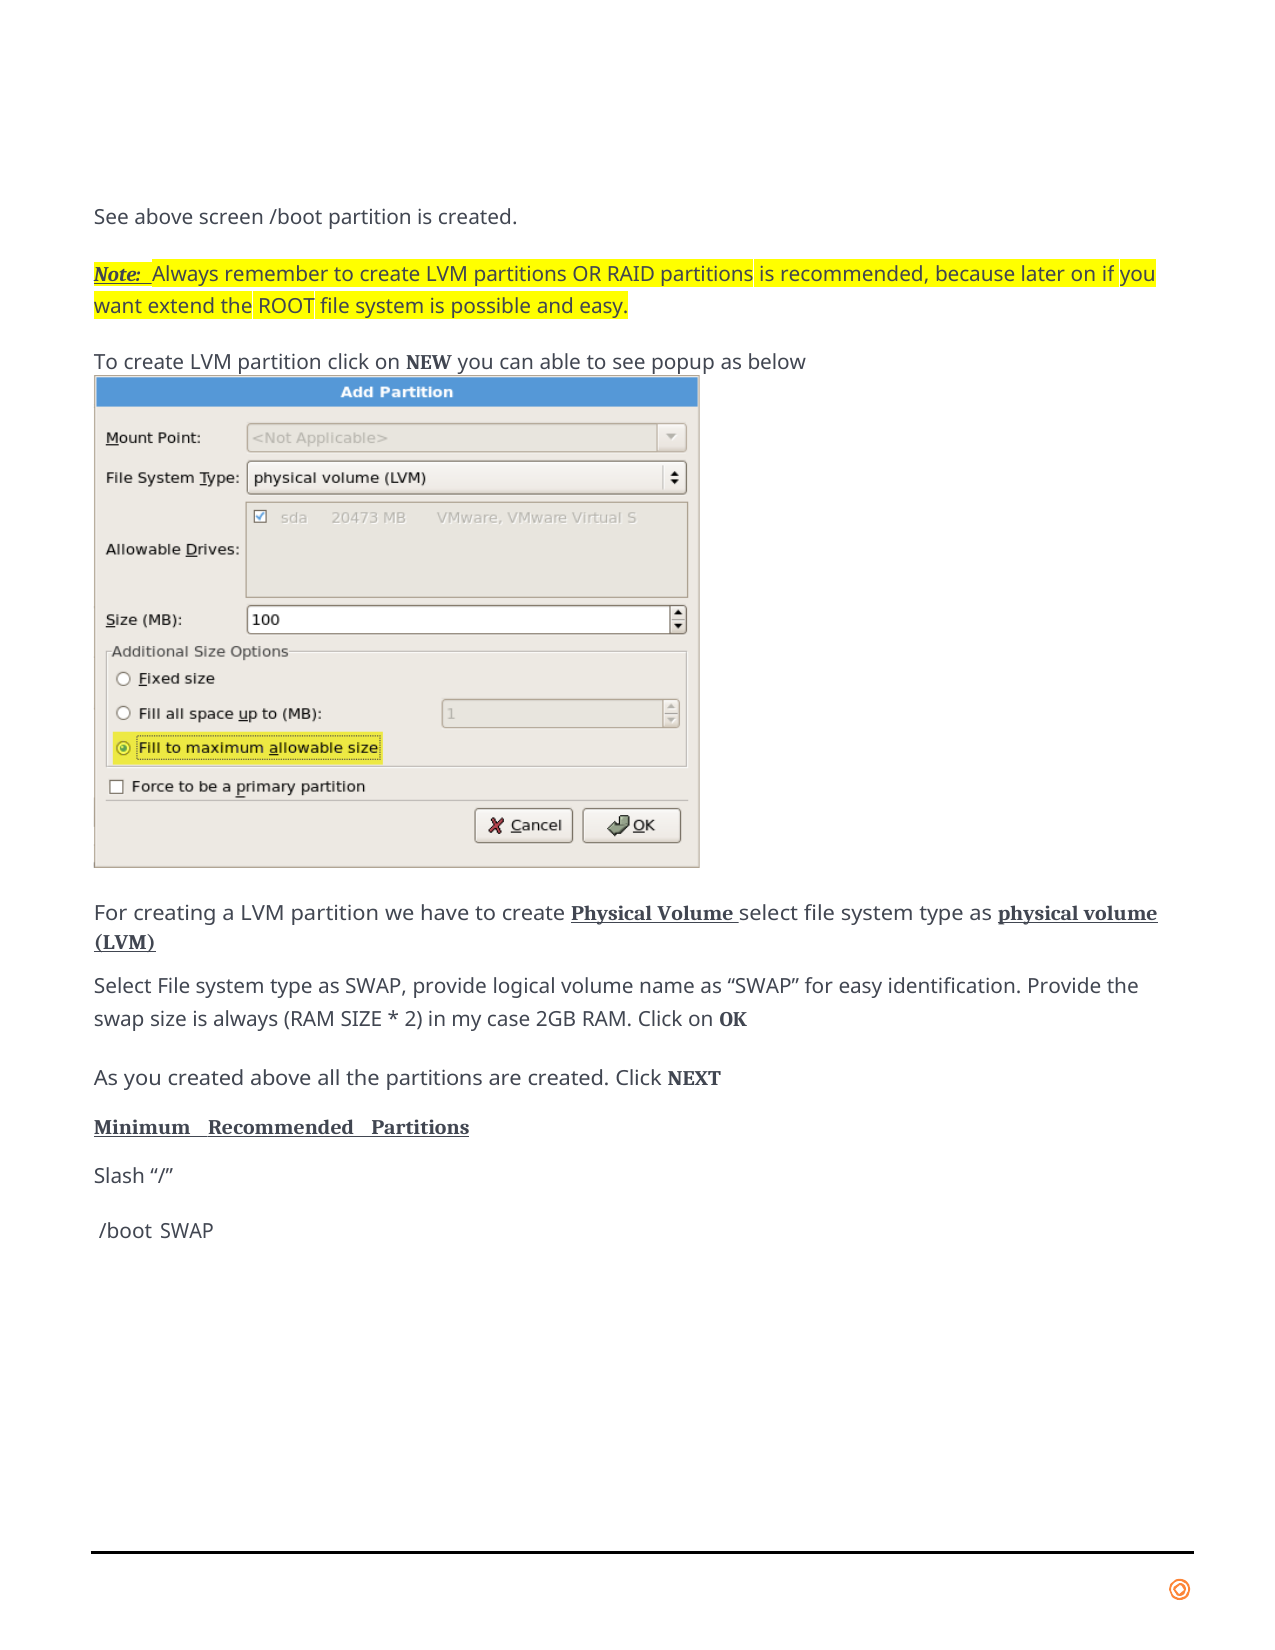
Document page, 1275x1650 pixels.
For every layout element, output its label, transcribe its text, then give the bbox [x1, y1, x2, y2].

text See above screen /boot partition is created. [94, 202, 1206, 231]
picture [93, 375, 700, 868]
text Note: Always remember to create LVM partitions OR RAID partitions is recommended, because later on if you want extend the ROOT file system is possible and easy. [94, 259, 1179, 319]
text /boot SWAP [77, 1216, 1206, 1245]
text As you created above all the partitions are created. Click NEXT Minimum Recommended Partitions [94, 1063, 722, 1140]
text Select File system type as SWAP, provide logical volume name as “SWAP” for easy identification. Provide the swap size is always (RAM SIZE * 2) in my case 2GB RAM. Click on OK [94, 971, 1179, 1032]
text For creating a LVM partition we have to create Physical Volume select file system type as physical volume (LVM) [94, 898, 1179, 954]
text Slash “/” [94, 1164, 1206, 1188]
text To create LVM partition click on NEW you can able to see popup as below [94, 347, 1206, 376]
